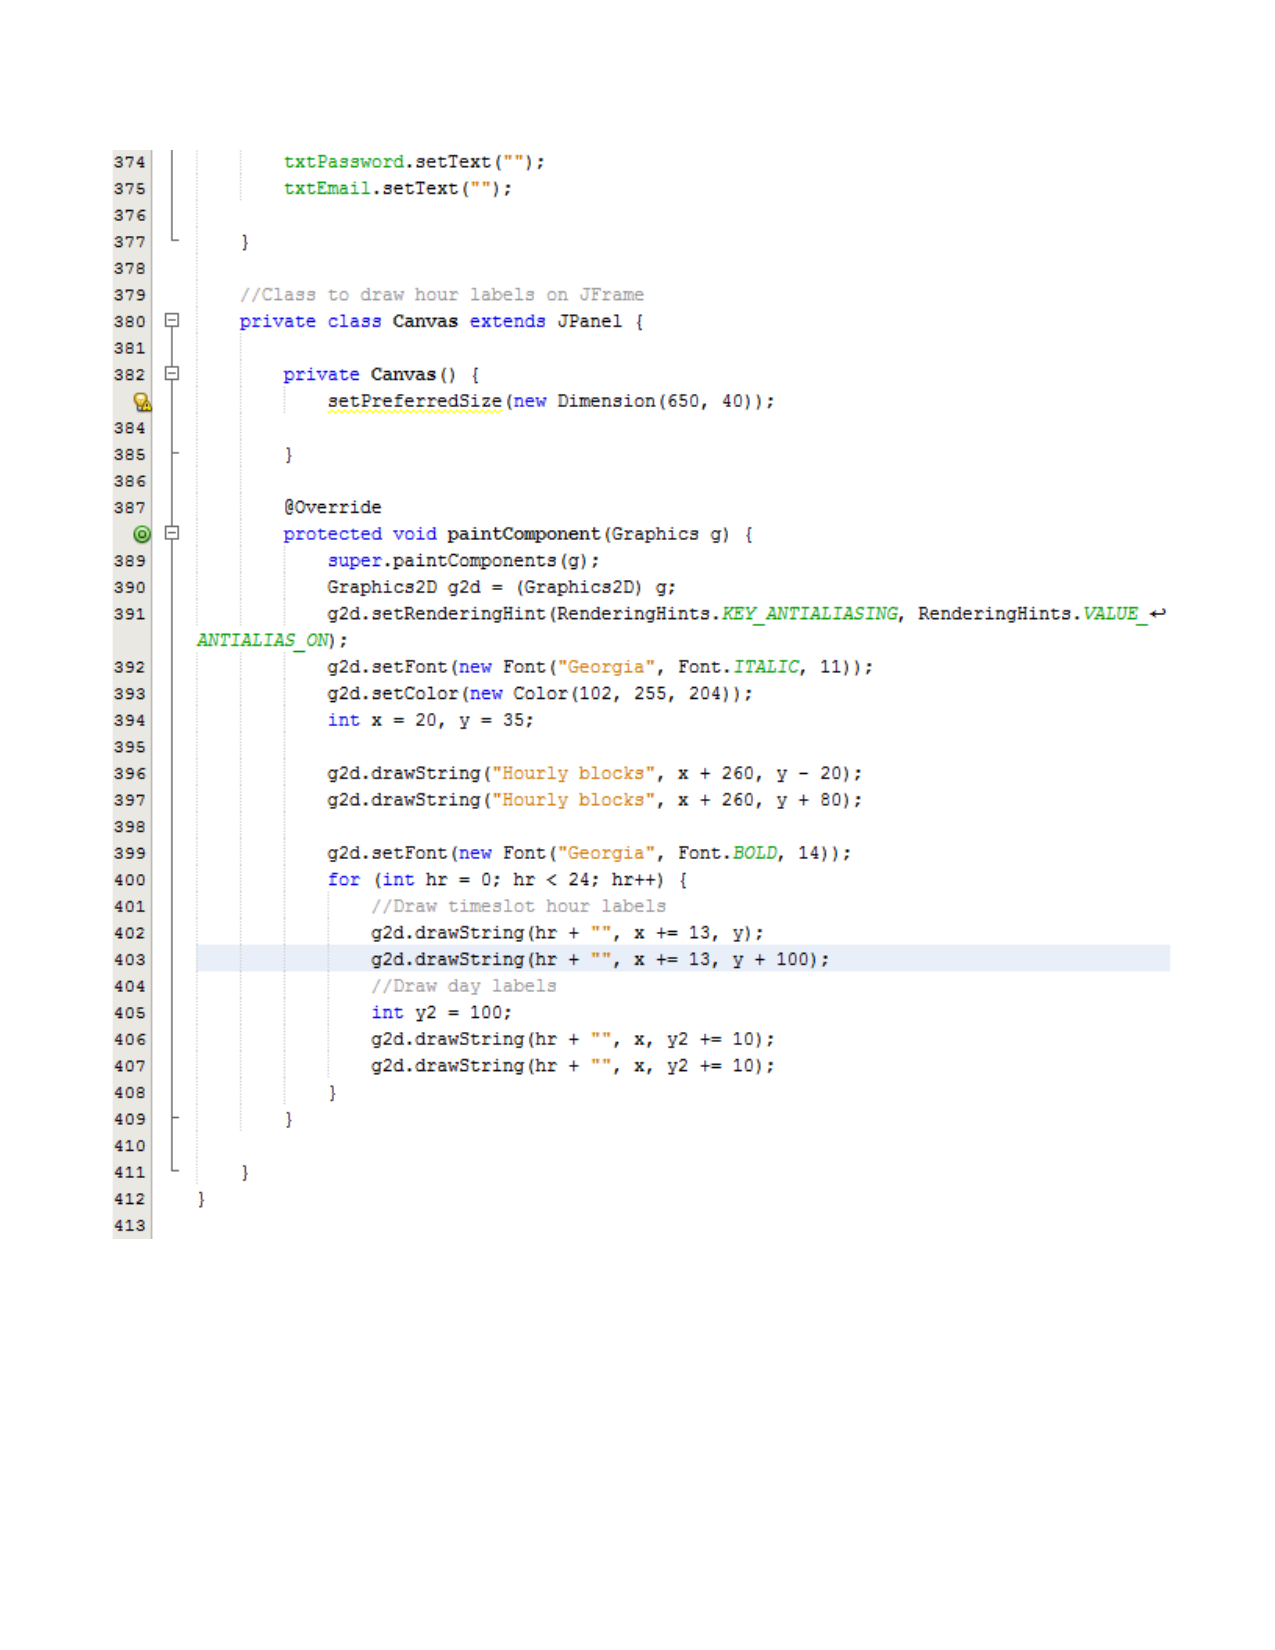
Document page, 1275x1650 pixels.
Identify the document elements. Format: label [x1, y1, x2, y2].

picture [112, 150, 1172, 1239]
